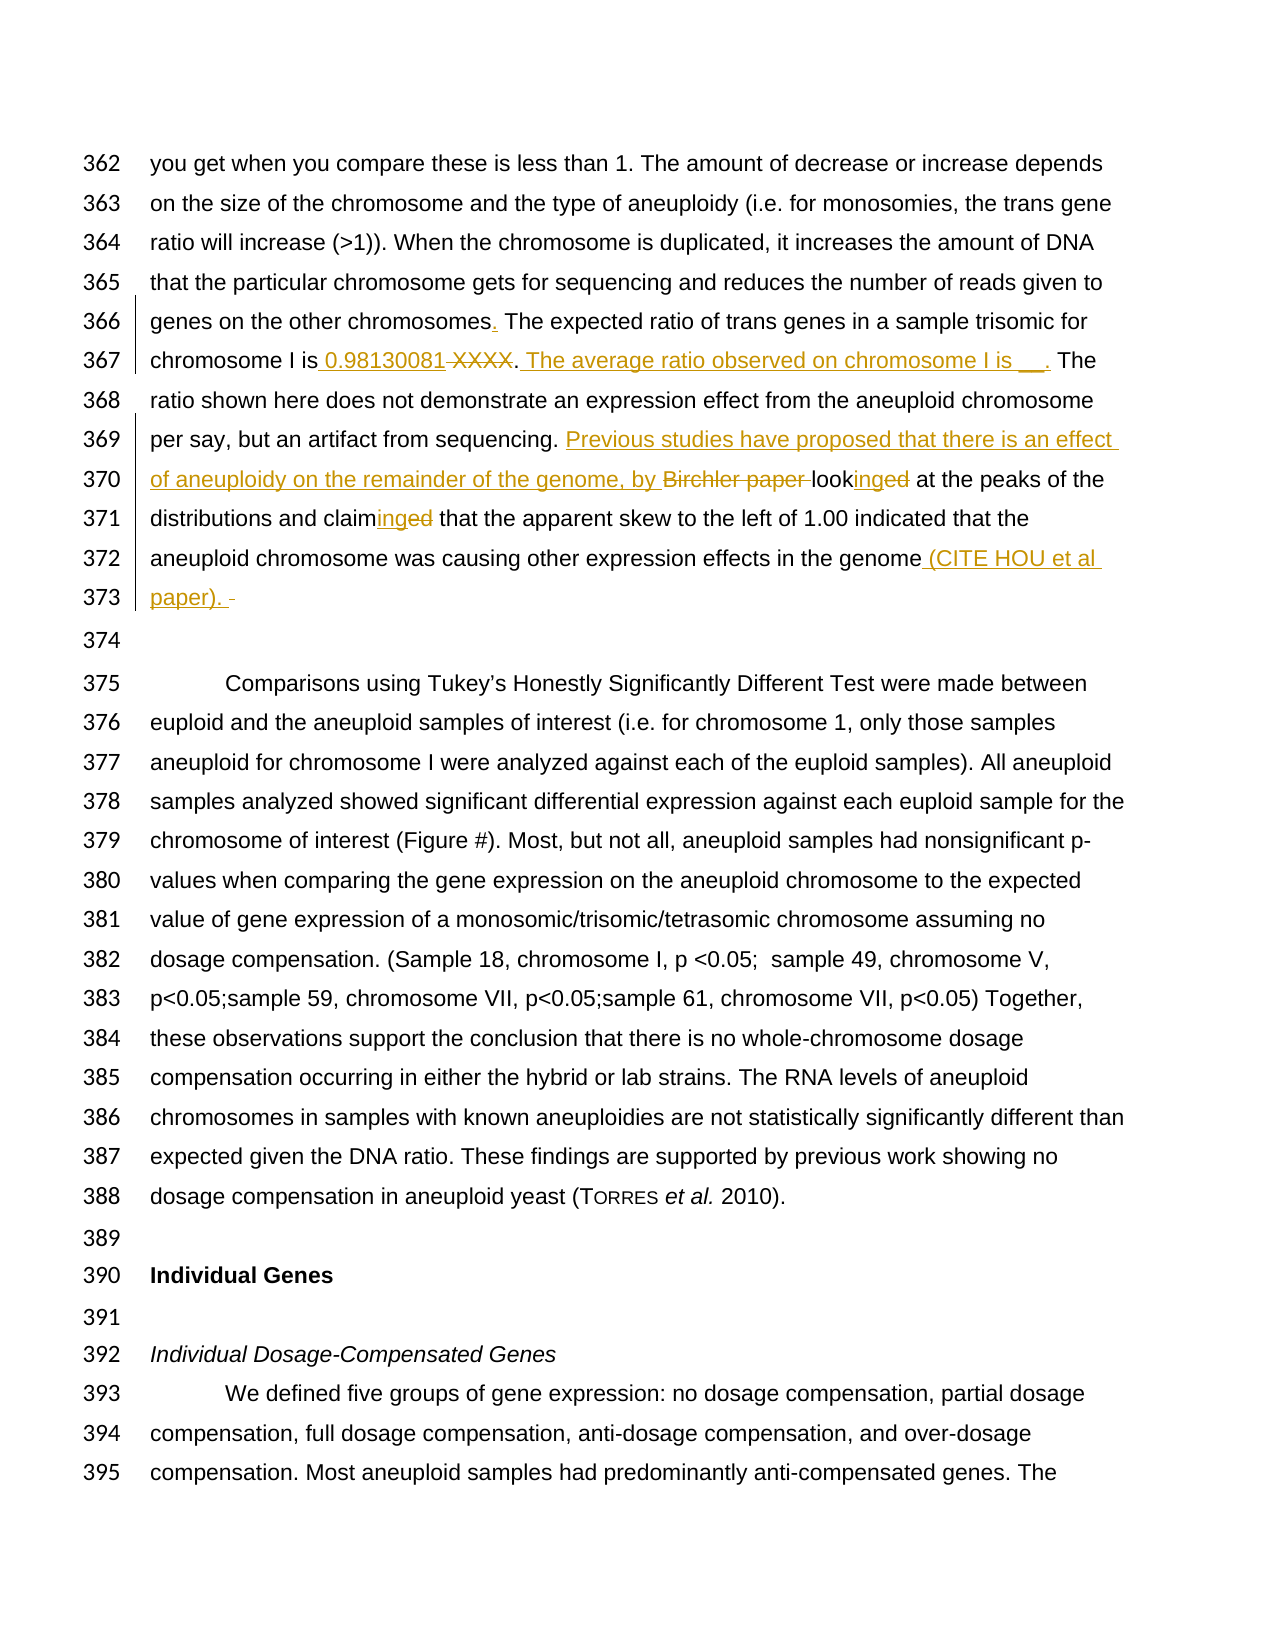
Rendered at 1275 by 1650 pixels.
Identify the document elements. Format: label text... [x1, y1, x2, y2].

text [150, 150, 1125, 611]
text Individual Dosage-Compensated Genes [150, 1341, 1125, 1367]
text Individual Genes [150, 1262, 1125, 1288]
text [150, 1380, 1125, 1485]
text Comparisons using Tukey’s Honestly Significantly Different Test were made between euploid and the aneuploid samples of interest (i.e. for chromosome 1, only those samples aneuploid for chromosome I were analyzed against each of the euploid samples). All aneuploid samples analyzed showed significant differential expression against each euploid sample for the chromosome of interest (Figure #). Most, but not all, aneuploid samples had nonsignificant p-values when comparing the gene expression on the aneuploid chromosome to the expected value of gene expression of a monosomic/trisomic/tetrasomic chromosome assuming no dosage compensation. (Sample 18, chromosome I, p <0.05; sample 49, chromosome V, p<0.05;sample 59, chromosome VII, p<0.05;sample 61, chromosome VII, p<0.05) Together, these observations support the conclusion that there is no whole-chromosome dosage compensation occurring in either the hybrid or lab strains. The RNA levels of aneuploid chromosomes in samples with known aneuploidies are not statistically significantly different than expected given the DNA ratio. These findings are supported by previous work showing no dosage compensation in aneuploid yeast (Torres et al. 2010). [150, 669, 1125, 1209]
